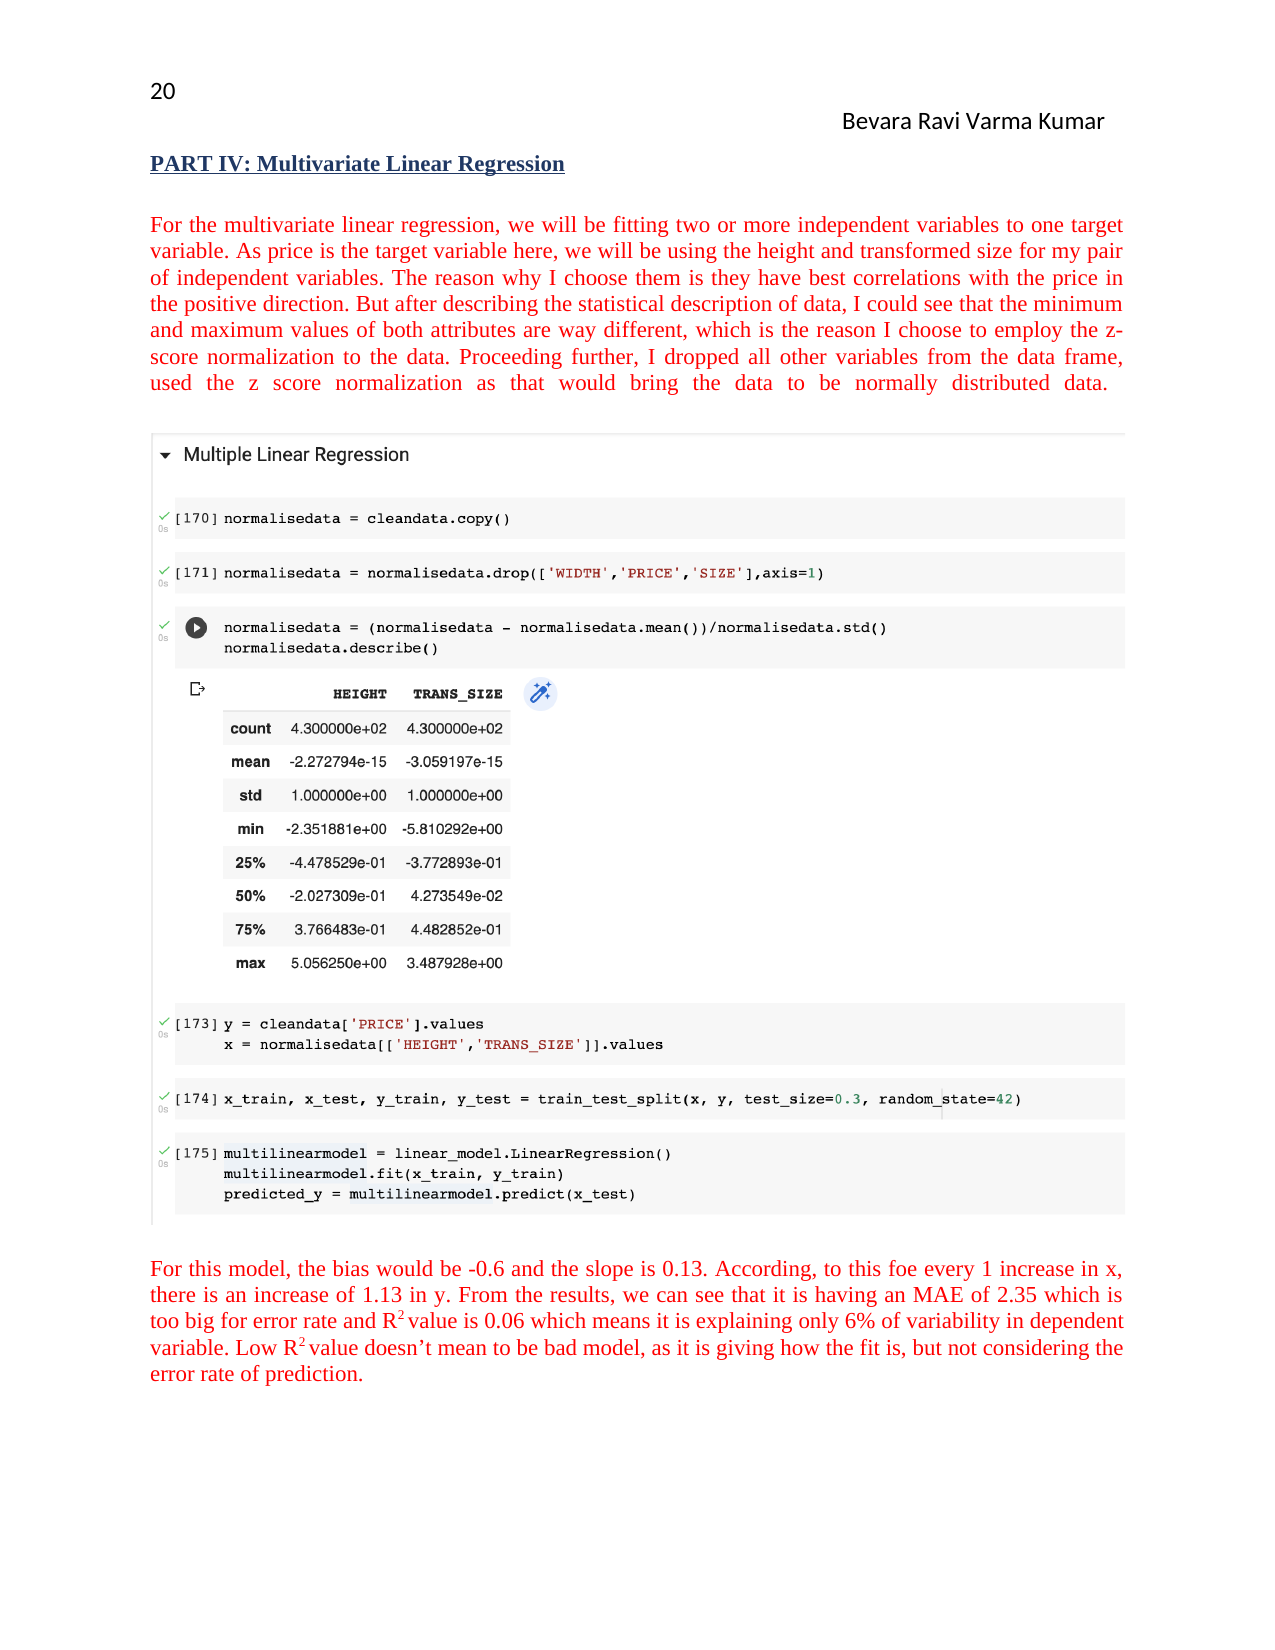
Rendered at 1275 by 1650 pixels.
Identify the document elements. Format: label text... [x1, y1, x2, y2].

subtitle PART IV: Multivariate Linear Regression [150, 150, 1125, 176]
subtitle For the multivariate linear regression, we will be fitting two or more independent variables to one target variable. As price is the target variable here, we will be using the height and transformed size for my pair of independent variables. The reason why I choose them is they have best correlations with the price in the positive direction. But after describing the statistical description of data, I could see that the minimum and maximum values of both attributes are way different, which is the reason I choose to employ the z-score normalization to the data. Proceeding further, I dropped all other variables from the data frame, used the z score normalization as that would bring the data to be normally distributed data. [150, 211, 1125, 429]
picture [150, 433, 1125, 1225]
text For this model, the bias would be -0.6 and the slope is 0.13. According, to this foe every 1 increase in x, there is an increase of 1.13 in y. From the results, we can see that it is having an MAE of 2.35 which is too big for error rate and R2 value is 0.06 which means it is explaining only 6% of variability in dependent variable. Low R2 value doesn’t mean to be bad model, as it is giving how the fit is, but not considering the error rate of prediction. [150, 1255, 1125, 1386]
